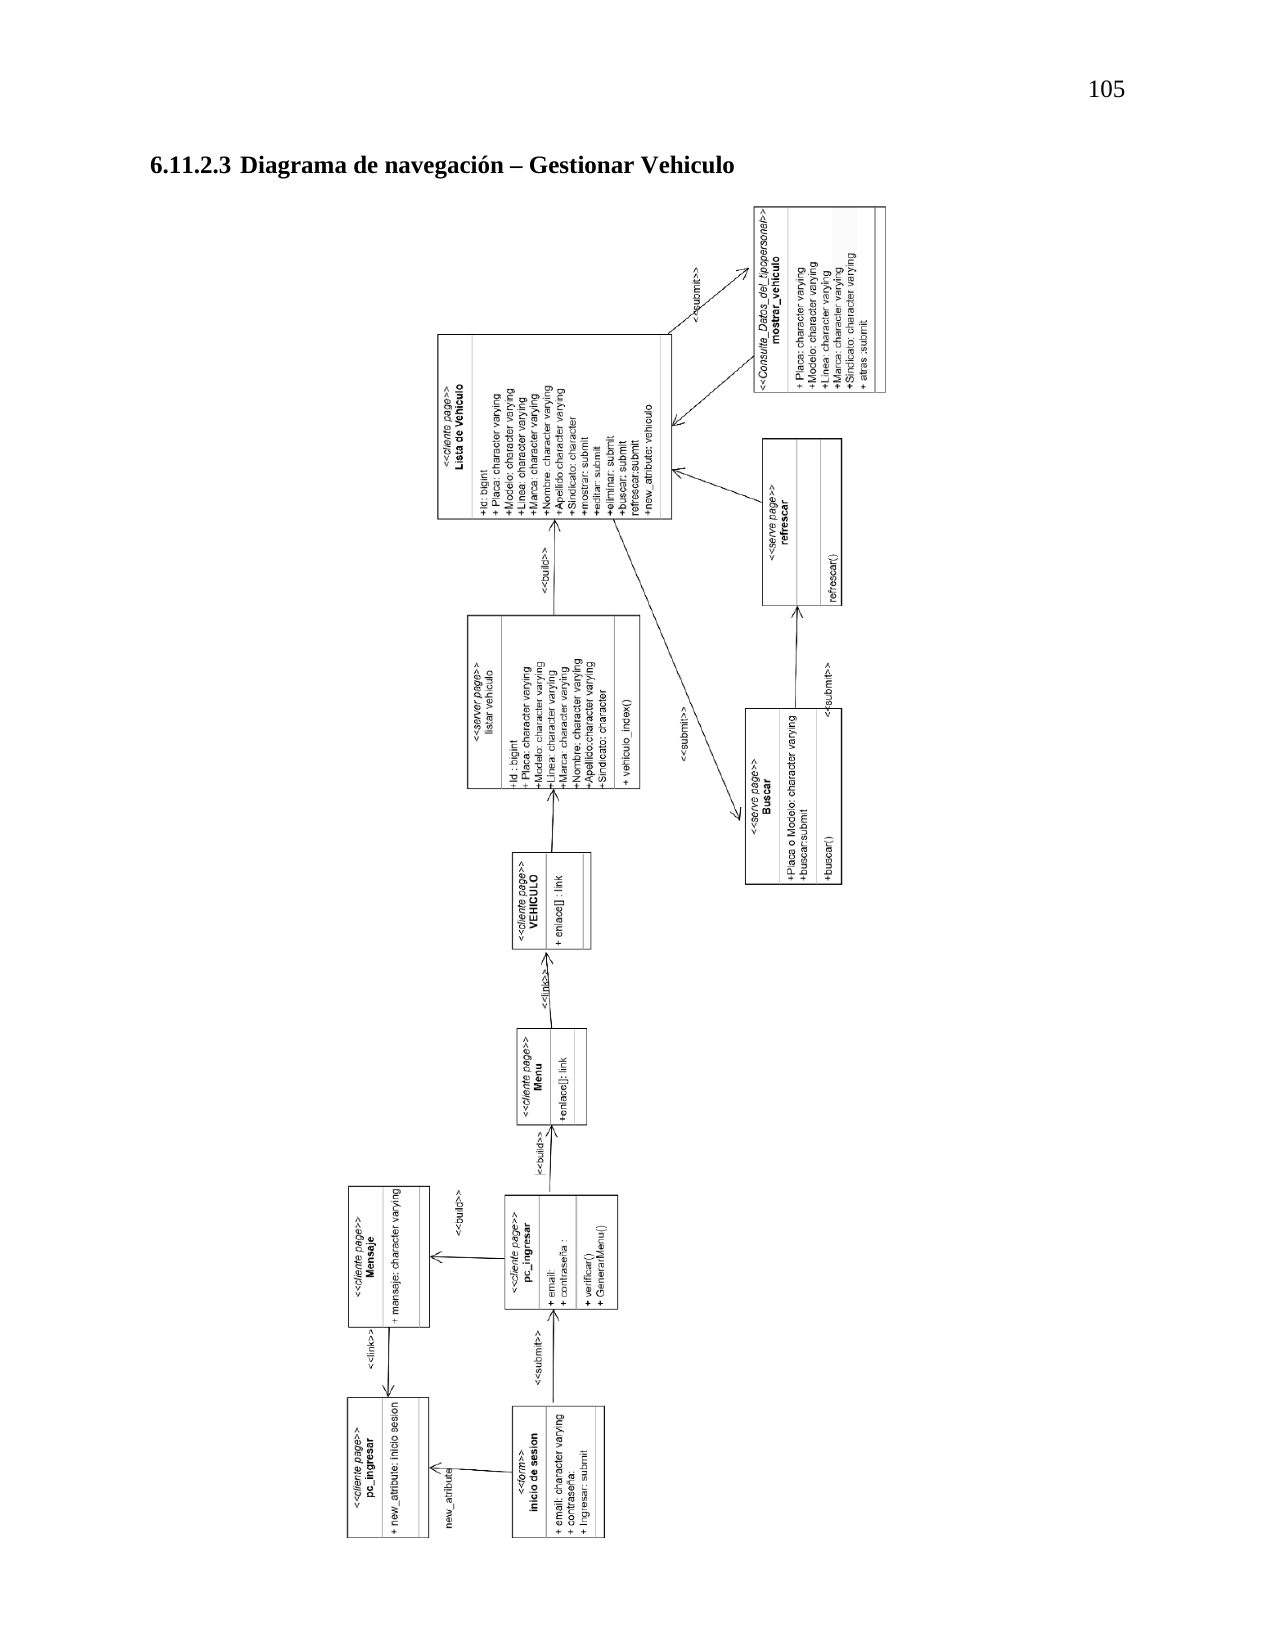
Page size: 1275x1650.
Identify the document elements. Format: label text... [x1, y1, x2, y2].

picture [338, 198, 894, 1545]
subtitle Diagrama de navegación – Gestionar Vehiculo [150, 150, 1125, 179]
